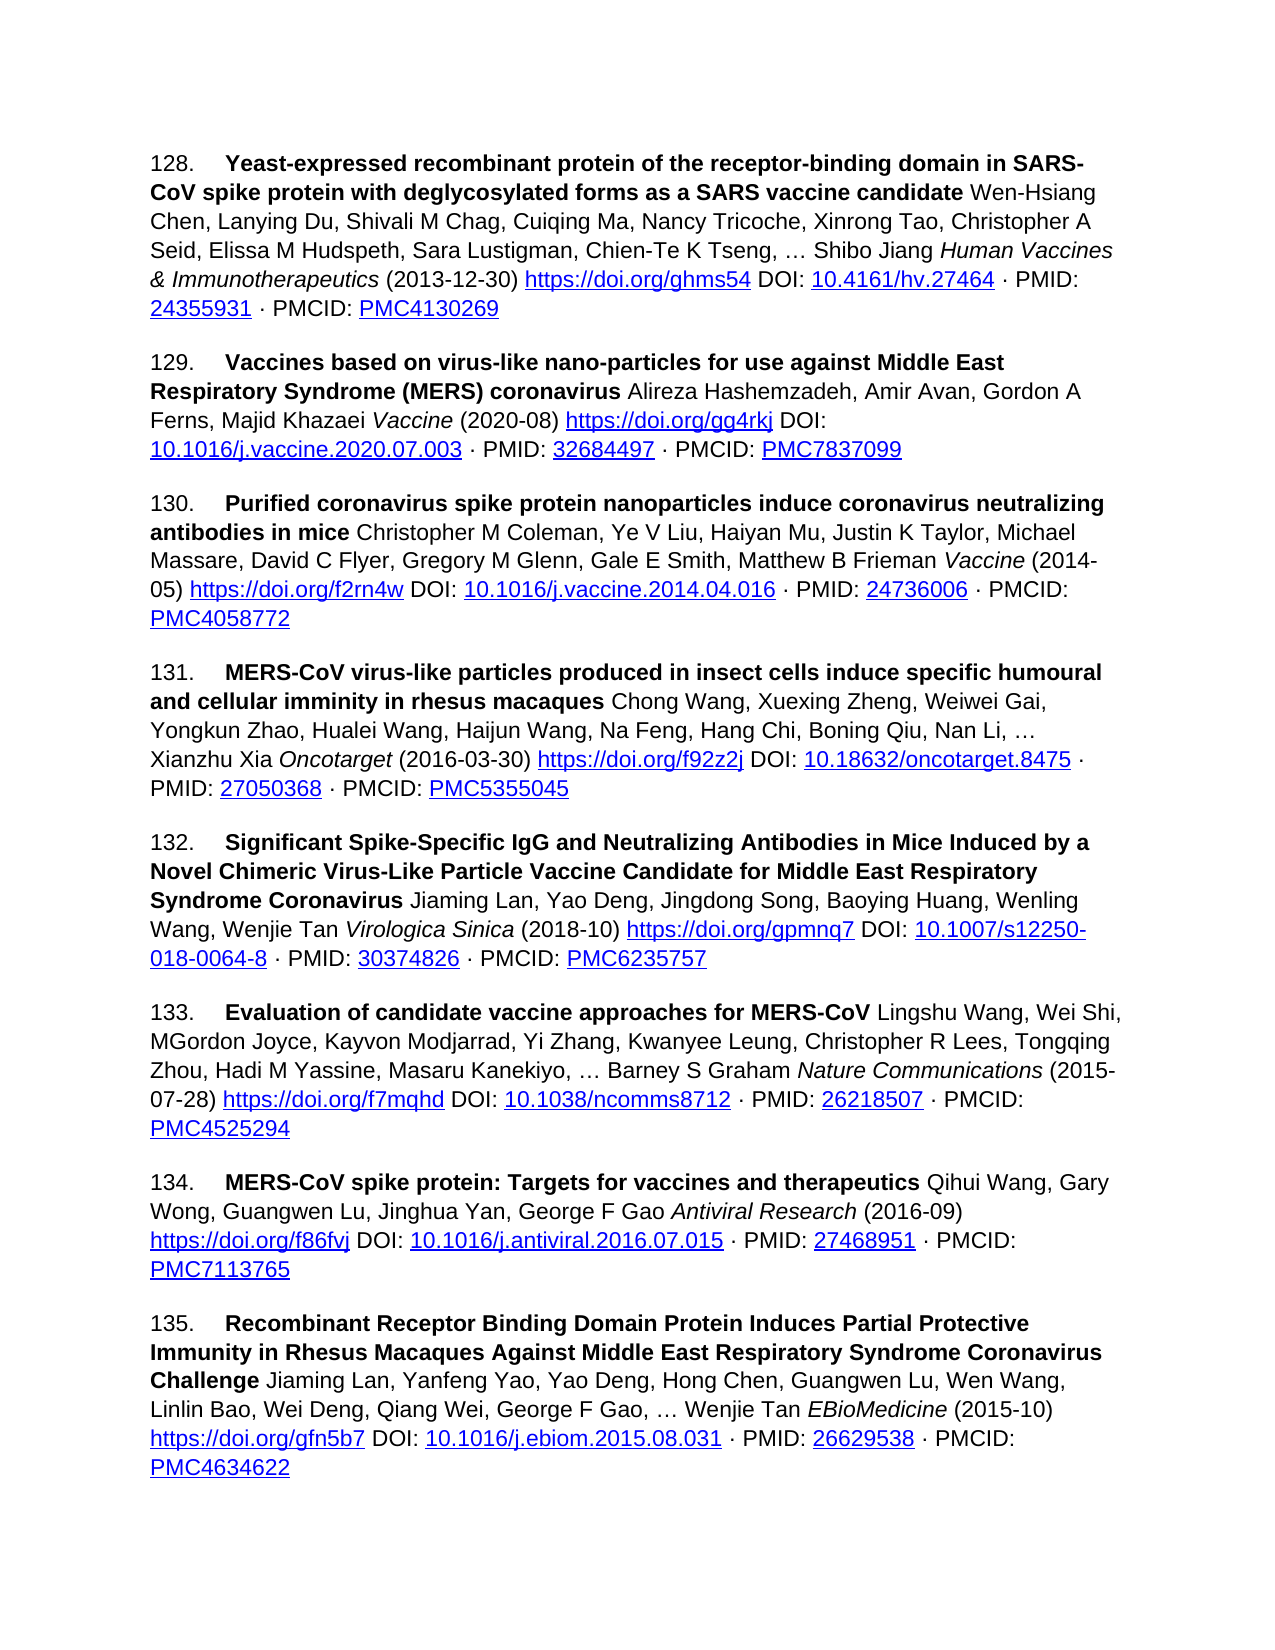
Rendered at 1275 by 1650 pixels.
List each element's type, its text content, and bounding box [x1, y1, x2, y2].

text 129. Vaccines based on virus-like nano-particles for use against Middle East Respiratory Syndrome (MERS) coronavirus Alireza Hashemzadeh, Amir Avan, Gordon A Ferns, Majid Khazaei Vaccine (2020-08) https://doi.org/gg4rkj DOI: 10.1016/j.vaccine.2020.07.003 · PMID: 32684497 · PMCID: PMC7837099 [150, 349, 1125, 462]
text 135. Recombinant Receptor Binding Domain Protein Induces Partial Protective Immunity in Rhesus Macaques Against Middle East Respiratory Syndrome Coronavirus Challenge Jiaming Lan, Yanfeng Yao, Yao Deng, Hong Chen, Guangwen Lu, Wen Wang, Linlin Bao, Wei Deng, Qiang Wei, George F Gao, … Wenjie Tan EBioMedicine (2015-10) https://doi.org/gfn5b7 DOI: 10.1016/j.ebiom.2015.08.031 · PMID: 26629538 · PMCID: PMC4634622 [150, 1309, 1125, 1481]
text 133. Evaluation of candidate vaccine approaches for MERS-CoV Lingshu Wang, Wei Shi, MGordon Joyce, Kayvon Modjarrad, Yi Zhang, Kwanyee Leung, Christopher R Lees, Tongqing Zhou, Hadi M Yassine, Masaru Kanekiyo, … Barney S Graham Nature Communications (2015-07-28) https://doi.org/f7mqhd DOI: 10.1038/ncomms8712 · PMID: 26218507 · PMCID: PMC4525294 [150, 999, 1125, 1141]
text 128. Yeast-expressed recombinant protein of the receptor-binding domain in SARS-CoV spike protein with deglycosylated forms as a SARS vaccine candidate Wen-Hsiang Chen, Lanying Du, Shivali M Chag, Cuiqing Ma, Nancy Tricoche, Xinrong Tao, Christopher A Seid, Elissa M Hudspeth, Sara Lustigman, Chien-Te K Tseng, … Shibo Jiang Human Vaccines & Immunotherapeutics (2013-12-30) https://doi.org/ghms54 DOI: 10.4161/hv.27464 · PMID: 24355931 · PMCID: PMC4130269 [150, 150, 1125, 321]
text 131. MERS-CoV virus-like particles produced in insect cells induce specific humoural and cellular imminity in rhesus macaques Chong Wang, Xuexing Zheng, Weiwei Gai, Yongkun Zhao, Hualei Wang, Haijun Wang, Na Feng, Hang Chi, Boning Qiu, Nan Li, … Xianzhu Xia Oncotarget (2016-03-30) https://doi.org/f92z2j DOI: 10.18632/oncotarget.8475 · PMID: 27050368 · PMCID: PMC5355045 [150, 659, 1125, 802]
text 130. Purified coronavirus spike protein nanoparticles induce coronavirus neutralizing antibodies in mice Christopher M Coleman, Ye V Liu, Haiyan Mu, Justin K Taylor, Michael Massare, David C Flyer, Gregory M Glenn, Gale E Smith, Matthew B Frieman Vaccine (2014-05) https://doi.org/f2rn4w DOI: 10.1016/j.vaccine.2014.04.016 · PMID: 24736006 · PMCID: PMC4058772 [150, 489, 1125, 632]
text 134. MERS-CoV spike protein: Targets for vaccines and therapeutics Qihui Wang, Gary Wong, Guangwen Lu, Jinghua Yan, George F Gao Antiviral Research (2016-09) https://doi.org/f86fvj DOI: 10.1016/j.antiviral.2016.07.015 · PMID: 27468951 · PMCID: PMC7113765 [150, 1169, 1125, 1282]
text 132. Significant Spike-Specific IgG and Neutralizing Antibodies in Mice Induced by a Novel Chimeric Virus-Like Particle Vaccine Candidate for Middle East Respiratory Syndrome Coronavirus Jiaming Lan, Yao Deng, Jingdong Song, Baoying Huang, Wenling Wang, Wenjie Tan Virologica Sinica (2018-10) https://doi.org/gpmnq7 DOI: 10.1007/s12250-018-0064-8 · PMID: 30374826 · PMCID: PMC6235757 [150, 829, 1125, 971]
